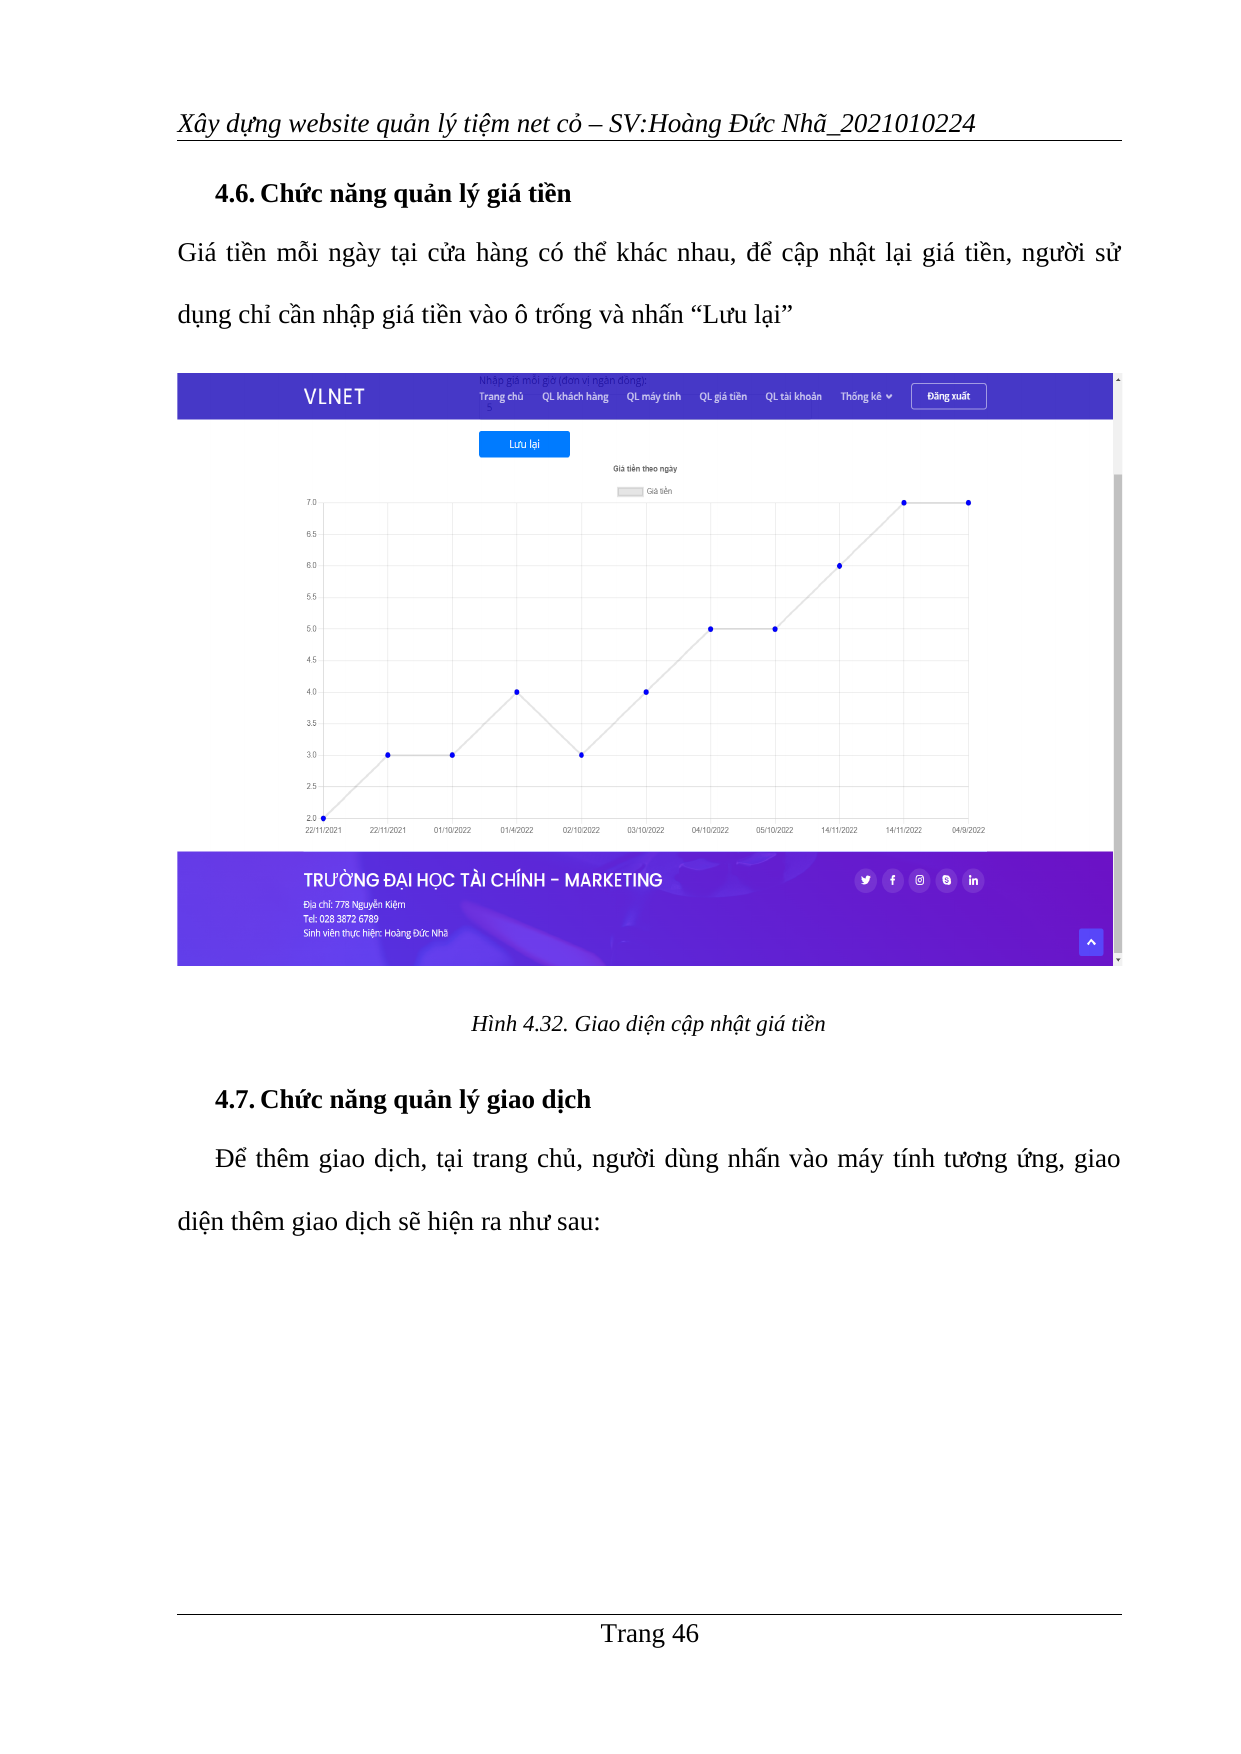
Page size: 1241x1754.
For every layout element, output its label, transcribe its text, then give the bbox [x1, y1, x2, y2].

subtitle Chức năng quản lý giao dịch [215, 1083, 1122, 1114]
picture [177, 373, 1123, 966]
text Giá tiền mỗi ngày tại cửa hàng có thể khác nhau, để cập nhật lại giá tiền, người sử dụng chỉ cần nhập giá tiền vào ô trống và nhấn “Lưu lại” [177, 236, 1122, 330]
subtitle Chức năng quản lý giá tiền [215, 177, 1122, 208]
text Để thêm giao dịch, tại trang chủ, người dùng nhấn vào máy tính tương ứng, giao diện thêm giao dịch sẽ hiện ra như sau: [177, 1142, 1122, 1236]
